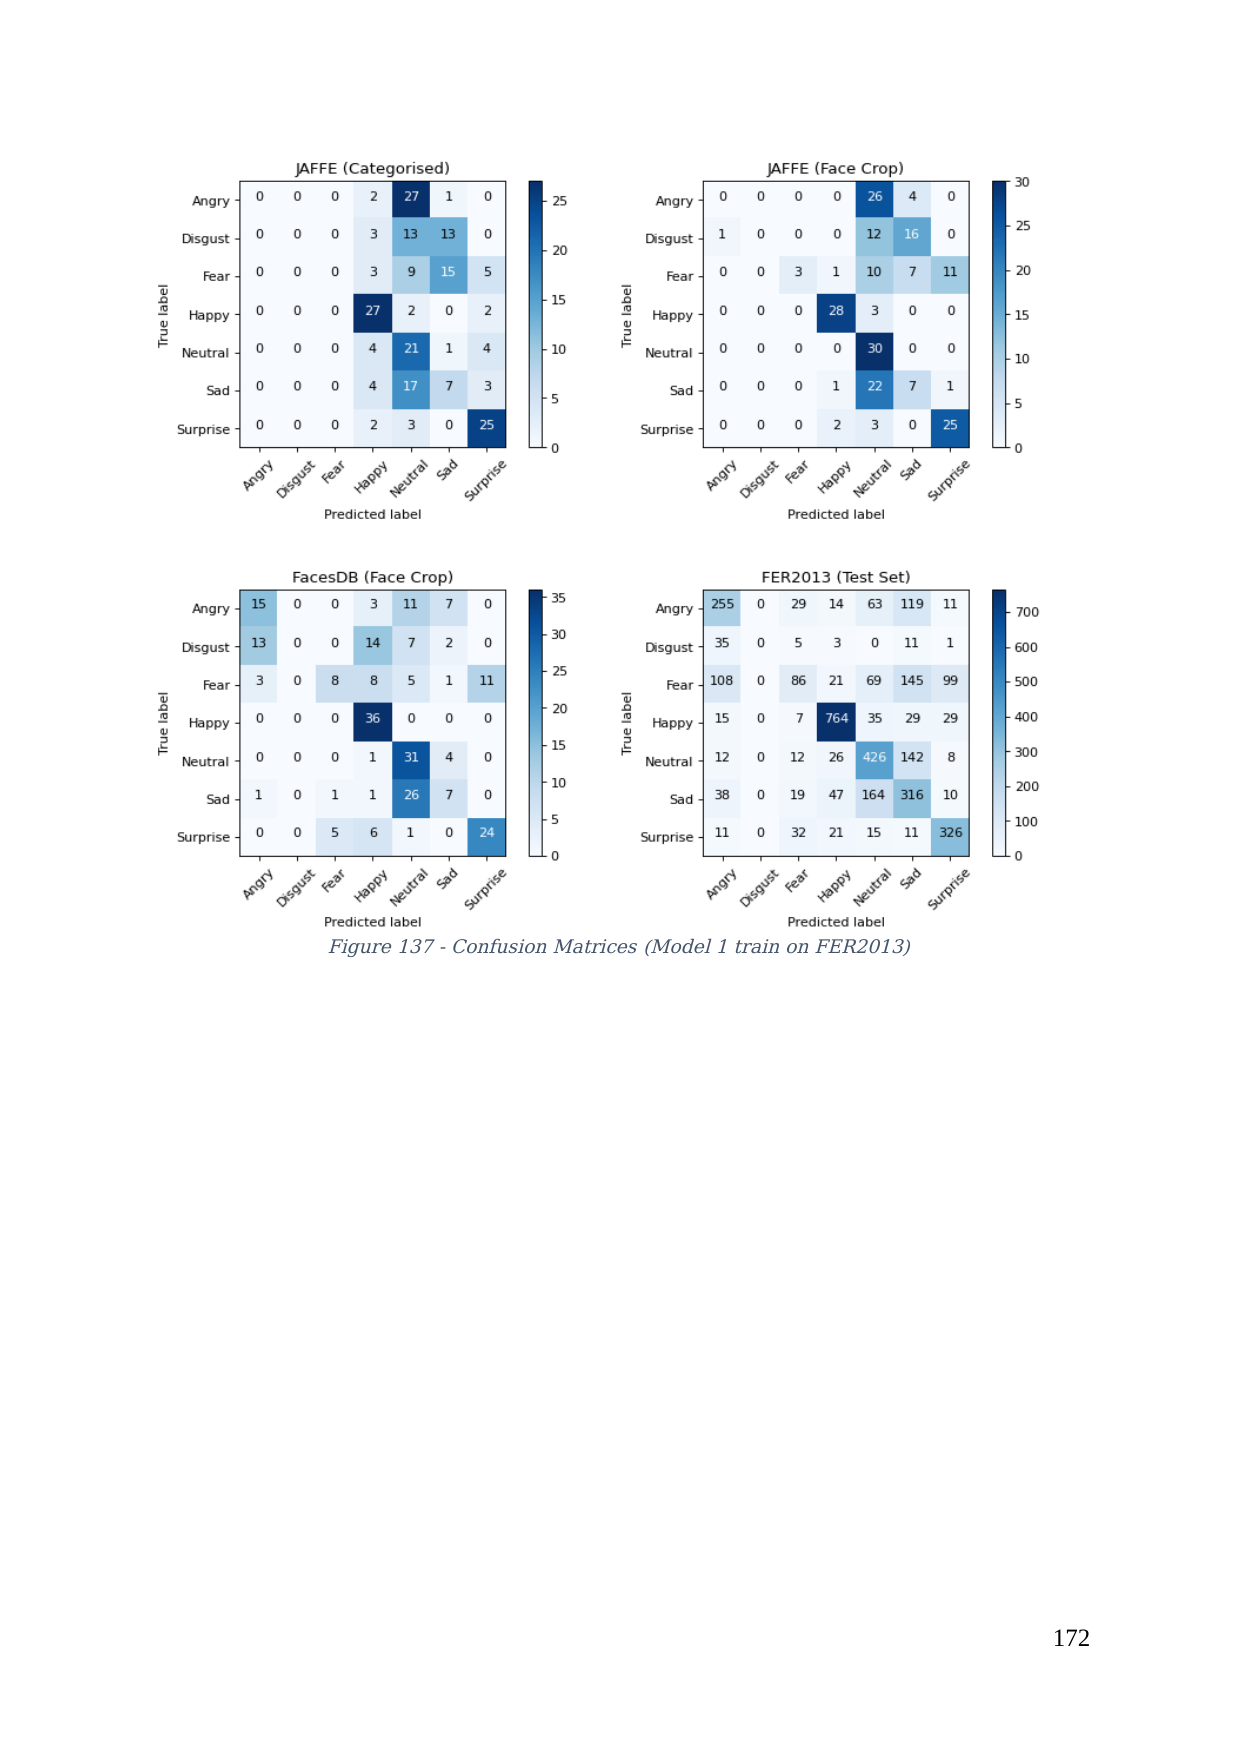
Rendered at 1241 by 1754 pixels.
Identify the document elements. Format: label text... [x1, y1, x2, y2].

picture [150, 150, 1091, 936]
